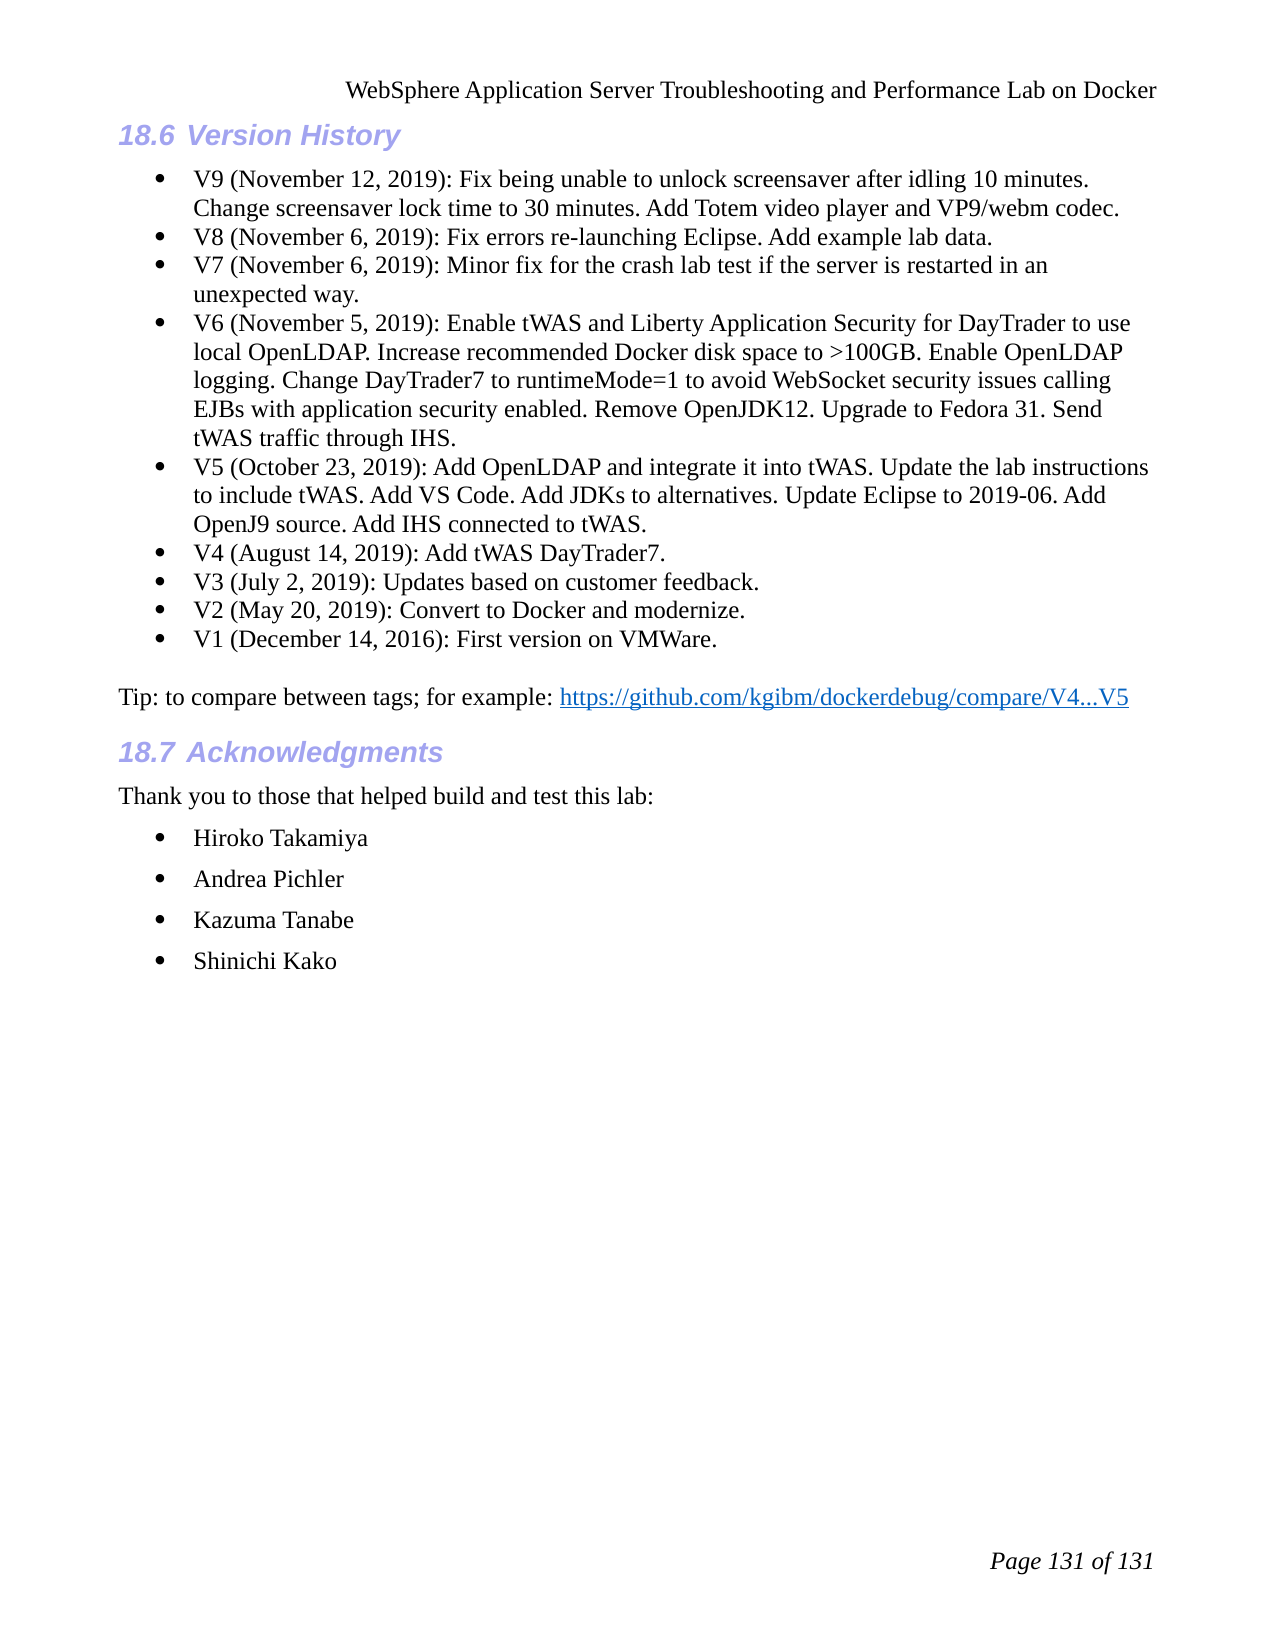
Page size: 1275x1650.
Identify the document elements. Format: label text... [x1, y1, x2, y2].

list V5 (October 23, 2019): Add OpenLDAP and integrate it into tWAS. Update the lab instructions to include tWAS. Add VS Code. Add JDKs to alternatives. Update Eclipse to 2019-06. Add OpenJ9 source. Add IHS connected to tWAS. [156, 452, 1157, 538]
subtitle Version History [118, 118, 1157, 152]
list V9 (November 12, 2019): Fix being unable to unlock screensaver after idling 10 minutes. Change screensaver lock time to 30 minutes. Add Totem video player and VP9/webm codec. [156, 164, 1157, 222]
list V4 (August 14, 2019): Add tWAS DayTrader7. [156, 538, 1157, 567]
list V6 (November 5, 2019): Enable tWAS and Liberty Application Security for DayTrader to use local OpenLDAP. Increase recommended Docker disk space to >100GB. Enable OpenLDAP logging. Change DayTrader7 to runtimeMode=1 to avoid WebSocket security issues calling EJBs with application security enabled. Remove OpenJDK12. Upgrade to Fedora 31. Send tWAS traffic through IHS. [156, 308, 1157, 452]
list Andrea Pichler [156, 864, 1157, 893]
list Hiroko Takamiya [156, 823, 1157, 851]
list Kazuma Tanabe [156, 905, 1157, 934]
list V3 (July 2, 2019): Updates based on customer feedback. [156, 567, 1157, 595]
text Thank you to those that helped build and test this lab: [118, 781, 1157, 810]
text Tip: to compare between tags; for example: https://github.com/kgibm/dockerdebug/compare/V4...V5 [118, 682, 1157, 710]
list V1 (December 14, 2016): First version on VMWare. [156, 624, 1157, 653]
list V7 (November 6, 2019): Minor fix for the crash lab test if the server is restarted in an unexpected way. [156, 250, 1157, 308]
list Shinichi Kako [156, 946, 1157, 975]
subtitle Acknowledgments [118, 735, 1157, 769]
list V2 (May 20, 2019): Convert to Docker and modernize. [156, 595, 1157, 624]
list V8 (November 6, 2019): Fix errors re-launching Eclipse. Add example lab data. [156, 222, 1157, 250]
